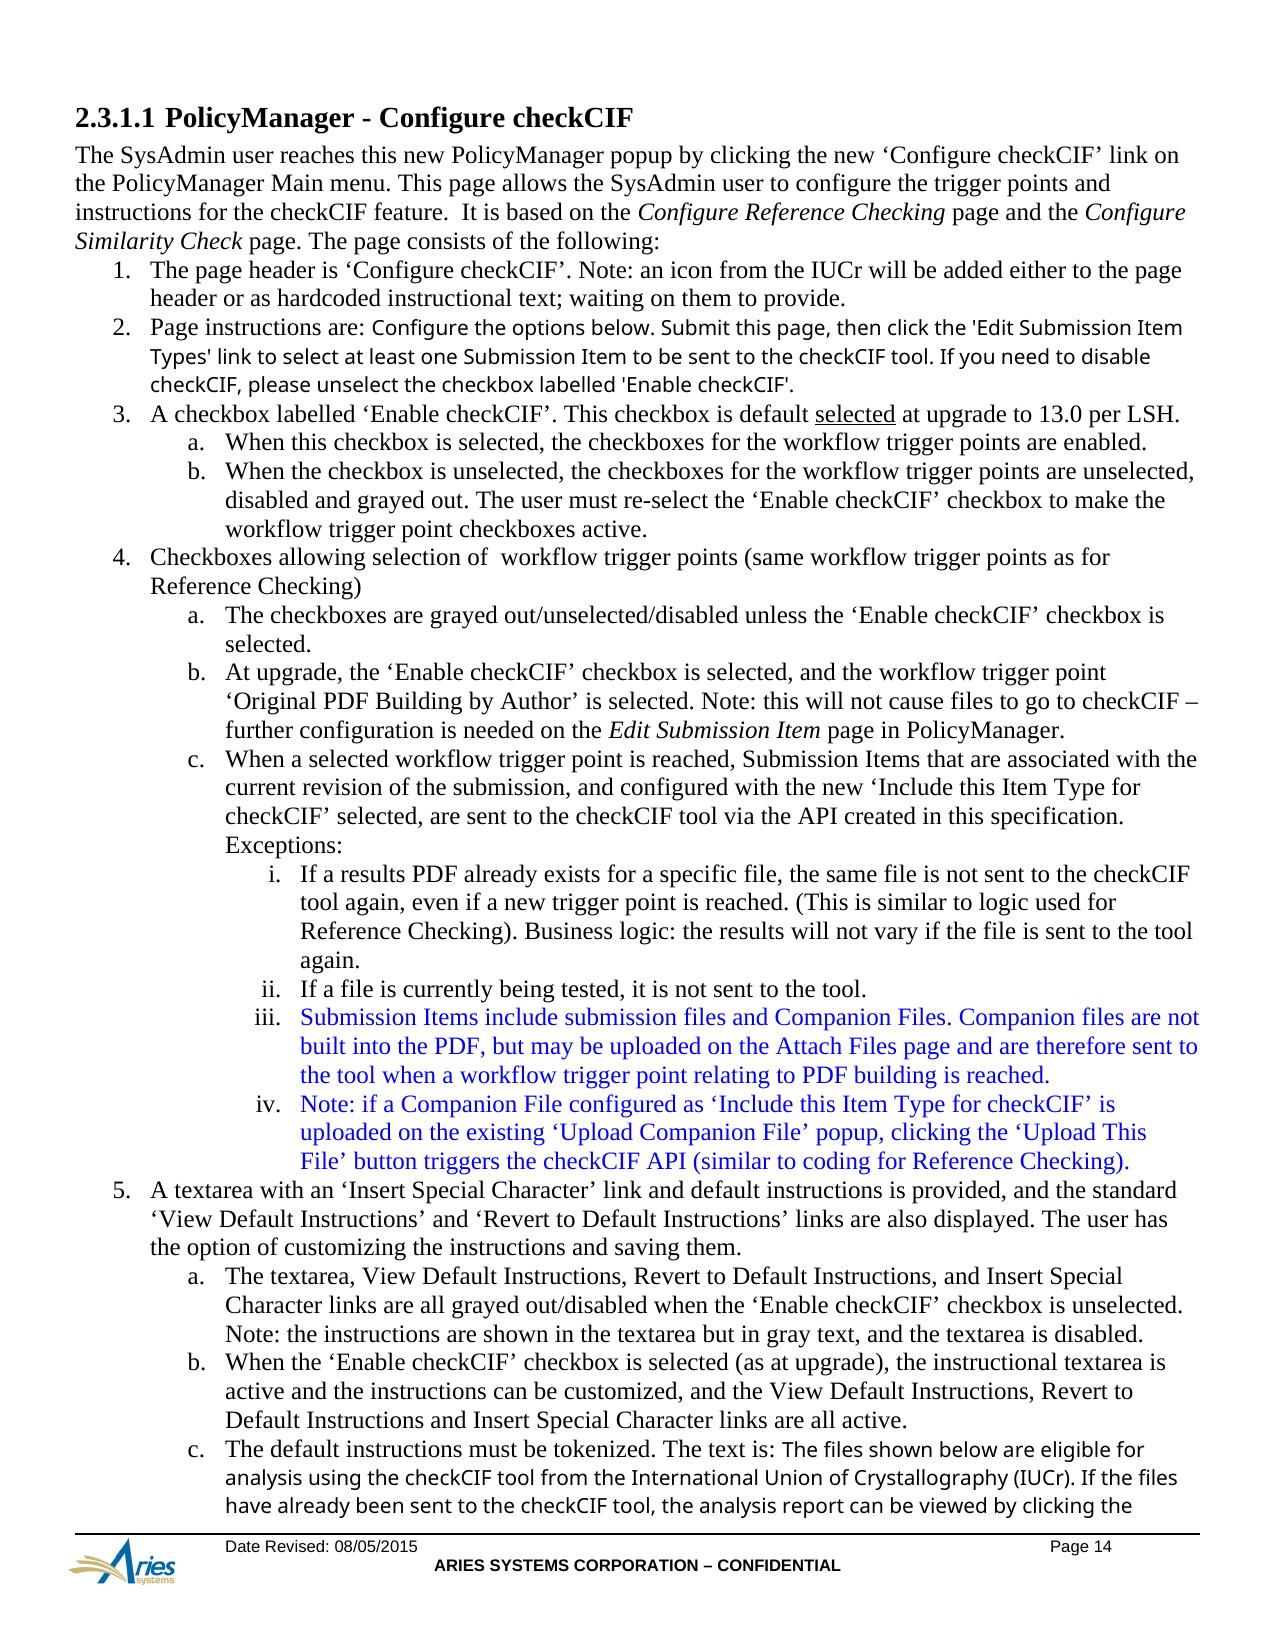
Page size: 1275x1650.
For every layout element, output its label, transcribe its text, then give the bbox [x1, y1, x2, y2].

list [187, 1434, 1200, 1520]
list At upgrade, the ‘Enable checkCIF’ checkbox is selected, and the workflow trigger point ‘Original PDF Building by Author’ is selected. Note: this will not cause files to go to checkCIF – further configuration is needed on the Edit Submission Item page in PolicyManager. [187, 657, 1200, 744]
list Note: if a Companion File configured as ‘Include this Item Type for checkCIF’ is uploaded on the existing ‘Upload Companion File’ popup, clicking the ‘Upload This File’ button triggers the checkCIF API (similar to coding for Reference Checking). [281, 1089, 1200, 1175]
list When the ‘Enable checkCIF’ checkbox is selected (as at upgrade), the instructional textarea is active and the instructions can be customized, and the View Default Instructions, Revert to Default Instructions and Insert Special Character links are all active. [187, 1347, 1200, 1434]
list When the checkbox is unselected, the checkboxes for the workflow trigger points are unselected, disabled and grayed out. The user must re-select the ‘Enable checkCIF’ checkbox to make the workflow trigger point checkboxes active. [187, 456, 1200, 542]
list A textarea with an ‘Insert Special Character’ link and default instructions is provided, and the standard ‘View Default Instructions’ and ‘Revert to Default Instructions’ links are also displayed. The user has the option of customizing the instructions and saving them. [112, 1175, 1200, 1261]
list If a file is currently being tested, it is not sent to the tool. [281, 974, 1200, 1002]
list If a results PDF already exists for a specific file, the same file is not sent to the checkCIF tool again, even if a new trigger point is reached. (This is similar to logic used for Reference Checking). Business logic: the results will not vary if the file is sent to the tool again. [281, 859, 1200, 974]
list Checkboxes allowing selection of workflow trigger points (same workflow trigger points as for Reference Checking) [112, 542, 1200, 600]
subtitle PolicyManager - Configure checkCIF [75, 100, 1200, 133]
picture [68, 1538, 175, 1585]
list When this checkbox is selected, the checkboxes for the workflow trigger points are enabled. [187, 427, 1200, 456]
text The SysAdmin user reaches this new PolicyManager popup by clicking the new ‘Configure checkCIF’ link on the PolicyManager Main menu. This page allows the SysAdmin user to configure the trigger points and instructions for the checkCIF feature. It is based on the Configure Reference Checking page and the Configure Similarity Check page. The page consists of the following: [75, 140, 1200, 255]
list Submission Items include submission files and Companion Files. Companion files are not built into the PDF, but may be uploaded on the Attach Files page and are therefore sent to the tool when a workflow trigger point relating to PDF building is reached. [281, 1002, 1200, 1089]
list When a selected workflow trigger point is reached, Submission Items that are associated with the current revision of the submission, and configured with the new ‘Include this Item Type for checkCIF’ selected, are sent to the checkCIF tool via the API created in this specification. Exceptions: [187, 744, 1200, 859]
list The textarea, View Default Instructions, Revert to Default Instructions, and Insert Special Character links are all grayed out/disabled when the ‘Enable checkCIF’ checkbox is unselected. Note: the instructions are shown in the textarea but in gray text, and the textarea is disabled. [187, 1261, 1200, 1347]
list The checkboxes are grayed out/unselected/disabled unless the ‘Enable checkCIF’ checkbox is selected. [187, 600, 1200, 657]
list A checkbox labelled ‘Enable checkCIF’. This checkbox is default selected at upgrade to 13.0 per LSH. [112, 399, 1200, 427]
list The page header is ‘Configure checkCIF’. Note: an icon from the IUCr will be added either to the page header or as hardcoded instructional text; waiting on them to provide. [112, 255, 1200, 312]
list Page instructions are: Configure the options below. Submit this page, then click the 'Edit Submission Item Types' link to select at least one Submission Item to be sent to the checkCIF tool. If you need to disable checkCIF, please unselect the checkbox labelled 'Enable checkCIF'. [112, 312, 1200, 399]
